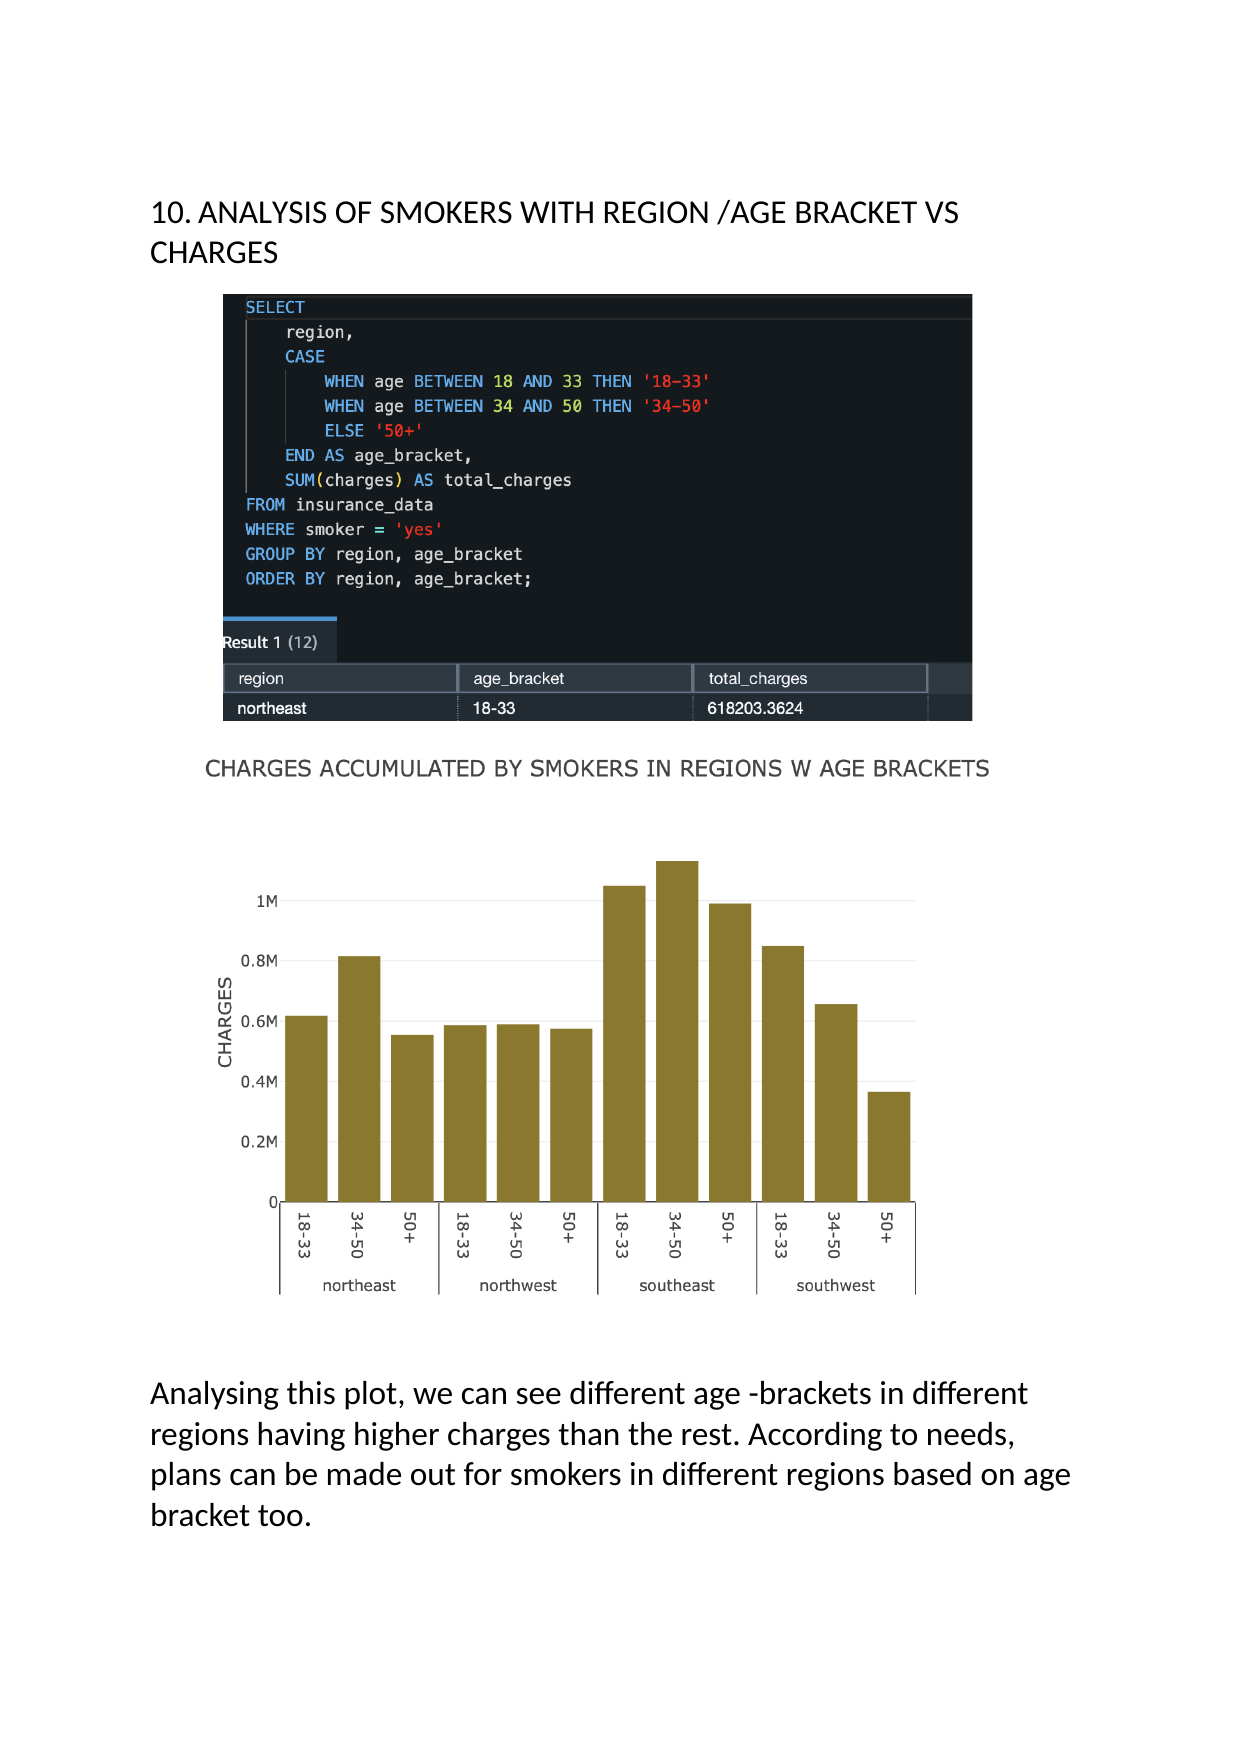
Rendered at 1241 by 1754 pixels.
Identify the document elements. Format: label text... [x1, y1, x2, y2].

text 10. ANALYSIS OF SMOKERS WITH REGION /AGE BRACKET VS CHARGES [150, 191, 1090, 272]
text Analysing this plot, we can see different age -brackets in different regions having higher charges than the rest. According to needs, plans can be made out for smokers in different regions based on age bracket too. [150, 1372, 1090, 1535]
picture [190, 294, 992, 1302]
